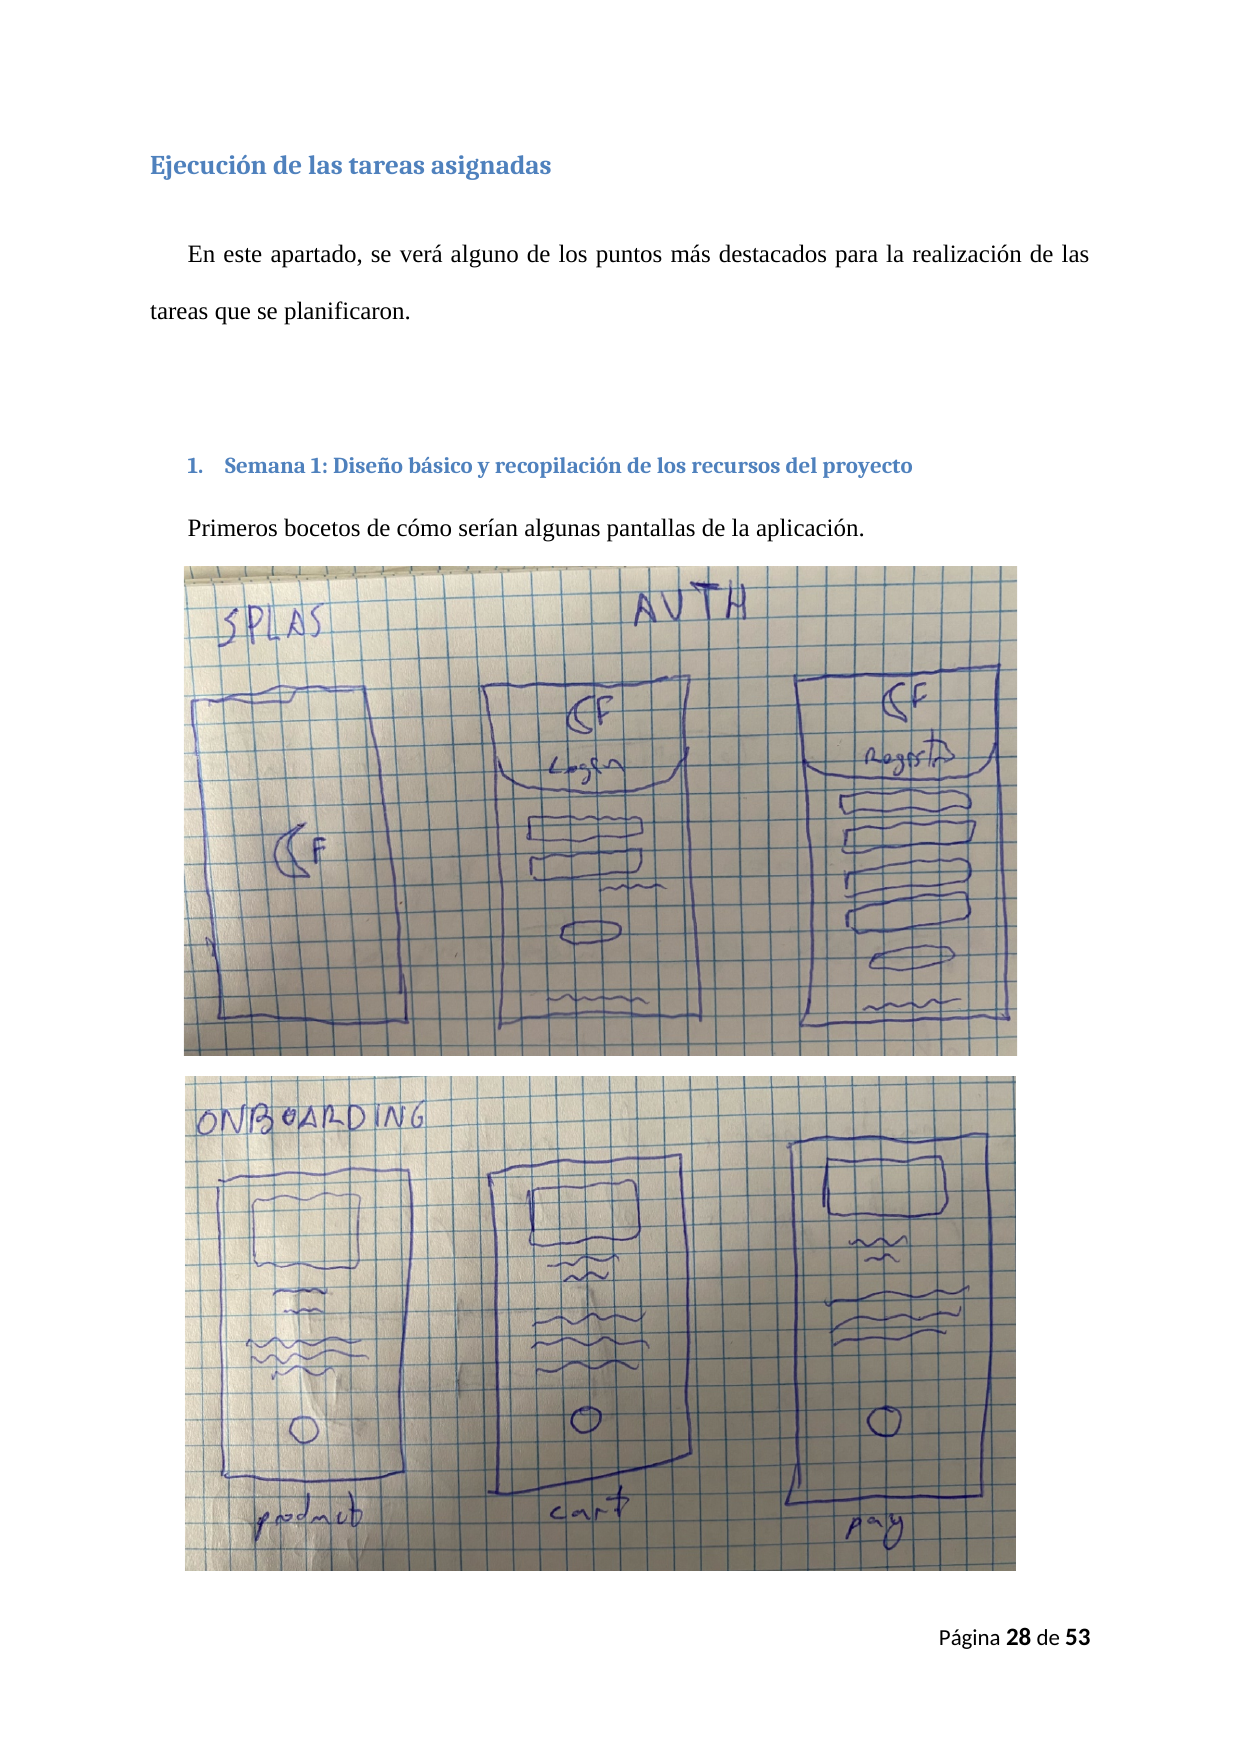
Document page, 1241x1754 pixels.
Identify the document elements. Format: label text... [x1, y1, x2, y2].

subtitle Semana 1: Diseño básico y recopilación de los recursos del proyecto [187, 453, 1090, 509]
subtitle Ejecución de las tareas asignadas [150, 150, 1090, 181]
picture [185, 566, 1017, 1056]
picture [186, 1076, 1015, 1571]
text Primeros bocetos de cómo serían algunas pantallas de la aplicación. [150, 513, 1090, 542]
text En este apartado, se verá alguno de los puntos más destacados para la realización de las tareas que se planificaron. [150, 239, 1090, 325]
